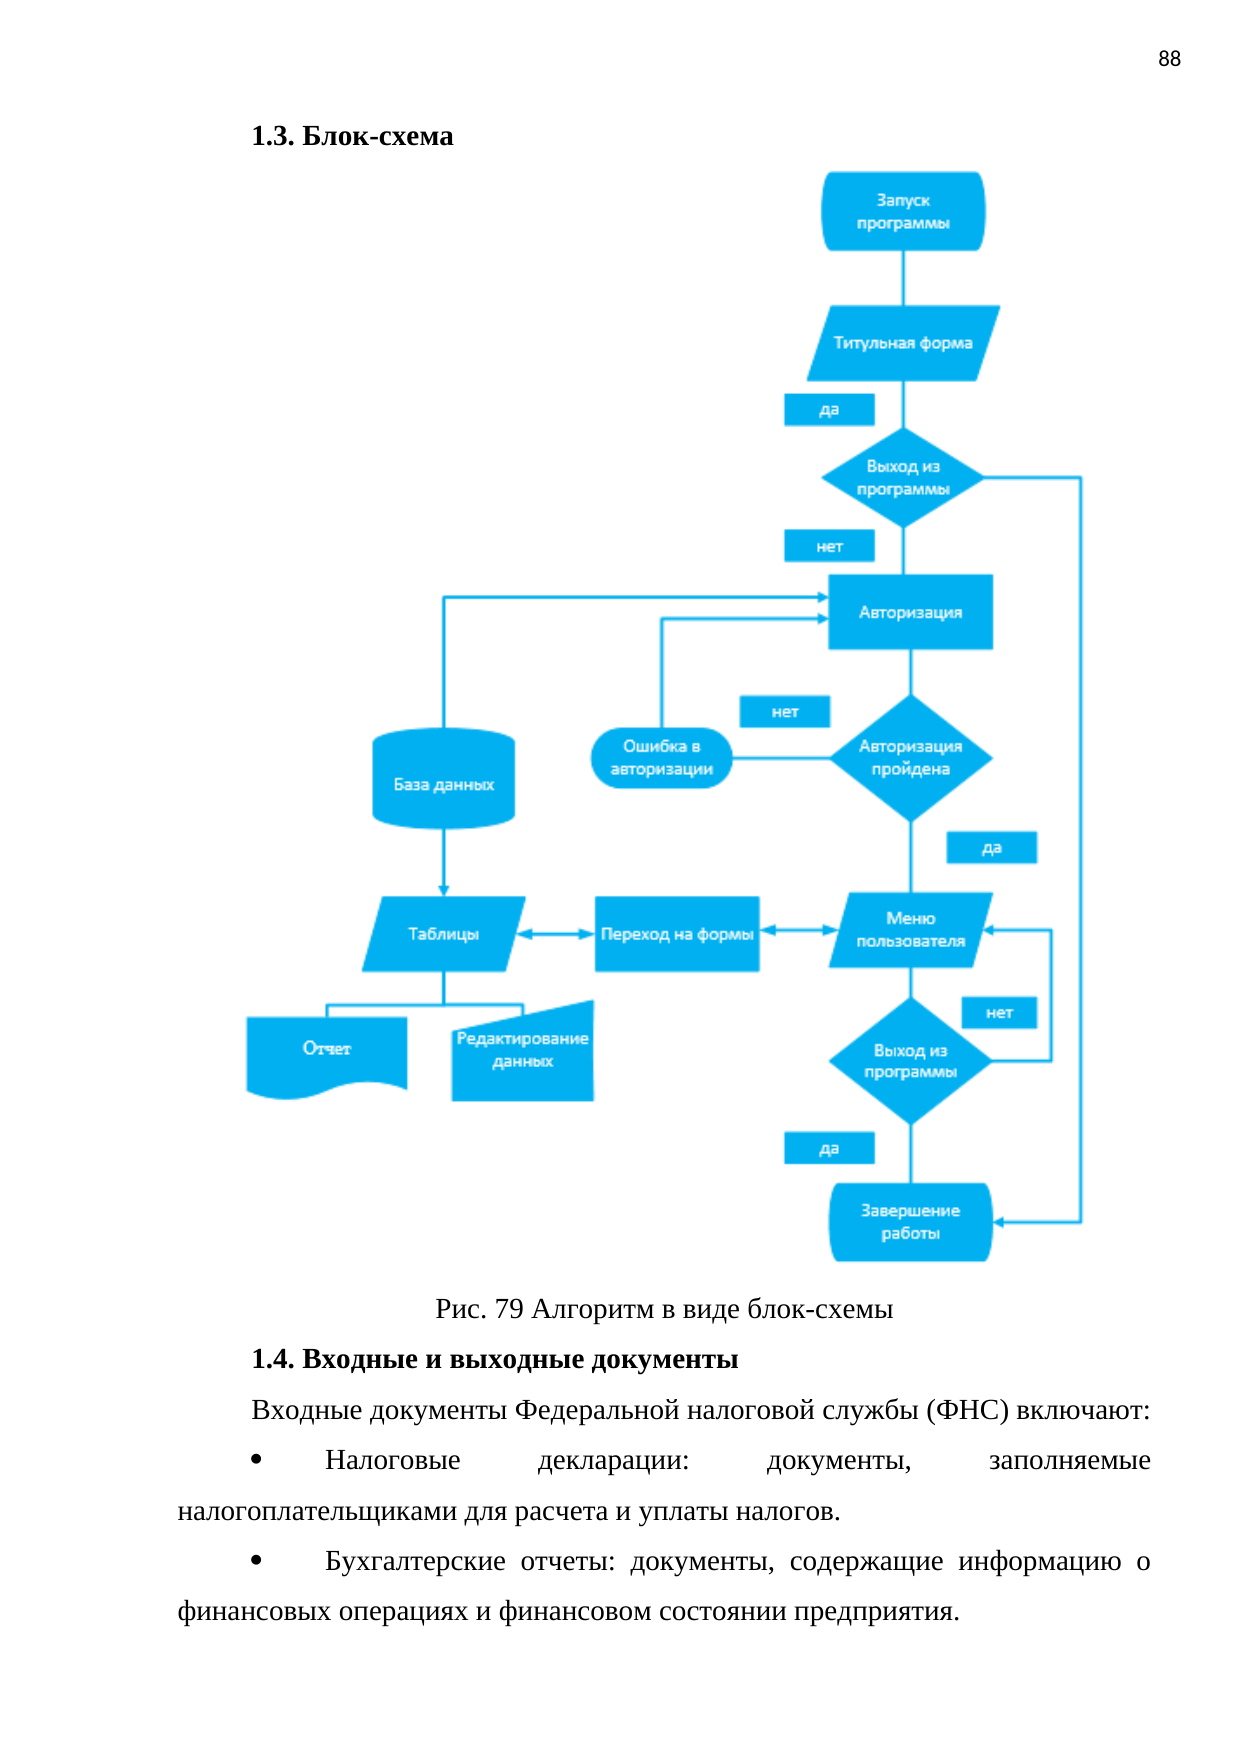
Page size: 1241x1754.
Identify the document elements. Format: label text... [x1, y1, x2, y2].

text 1.4. Входные и выходные документы [177, 1342, 1152, 1375]
text Рис. 79 Алгоритм в виде блок-схемы [177, 1291, 1152, 1325]
picture [242, 168, 1087, 1267]
text Входные документы Федеральной налоговой службы (ФНС) включают: [177, 1392, 1152, 1425]
list Бухгалтерские отчеты: документы, содержащие информацию о финансовых операциях и финансовом состоянии предприятия. [177, 1543, 1152, 1627]
text 1.3. Блок-схема [177, 118, 1152, 152]
list Налоговые декларации: документы, заполняемые налогоплательщиками для расчета и уплаты налогов. [177, 1442, 1152, 1526]
